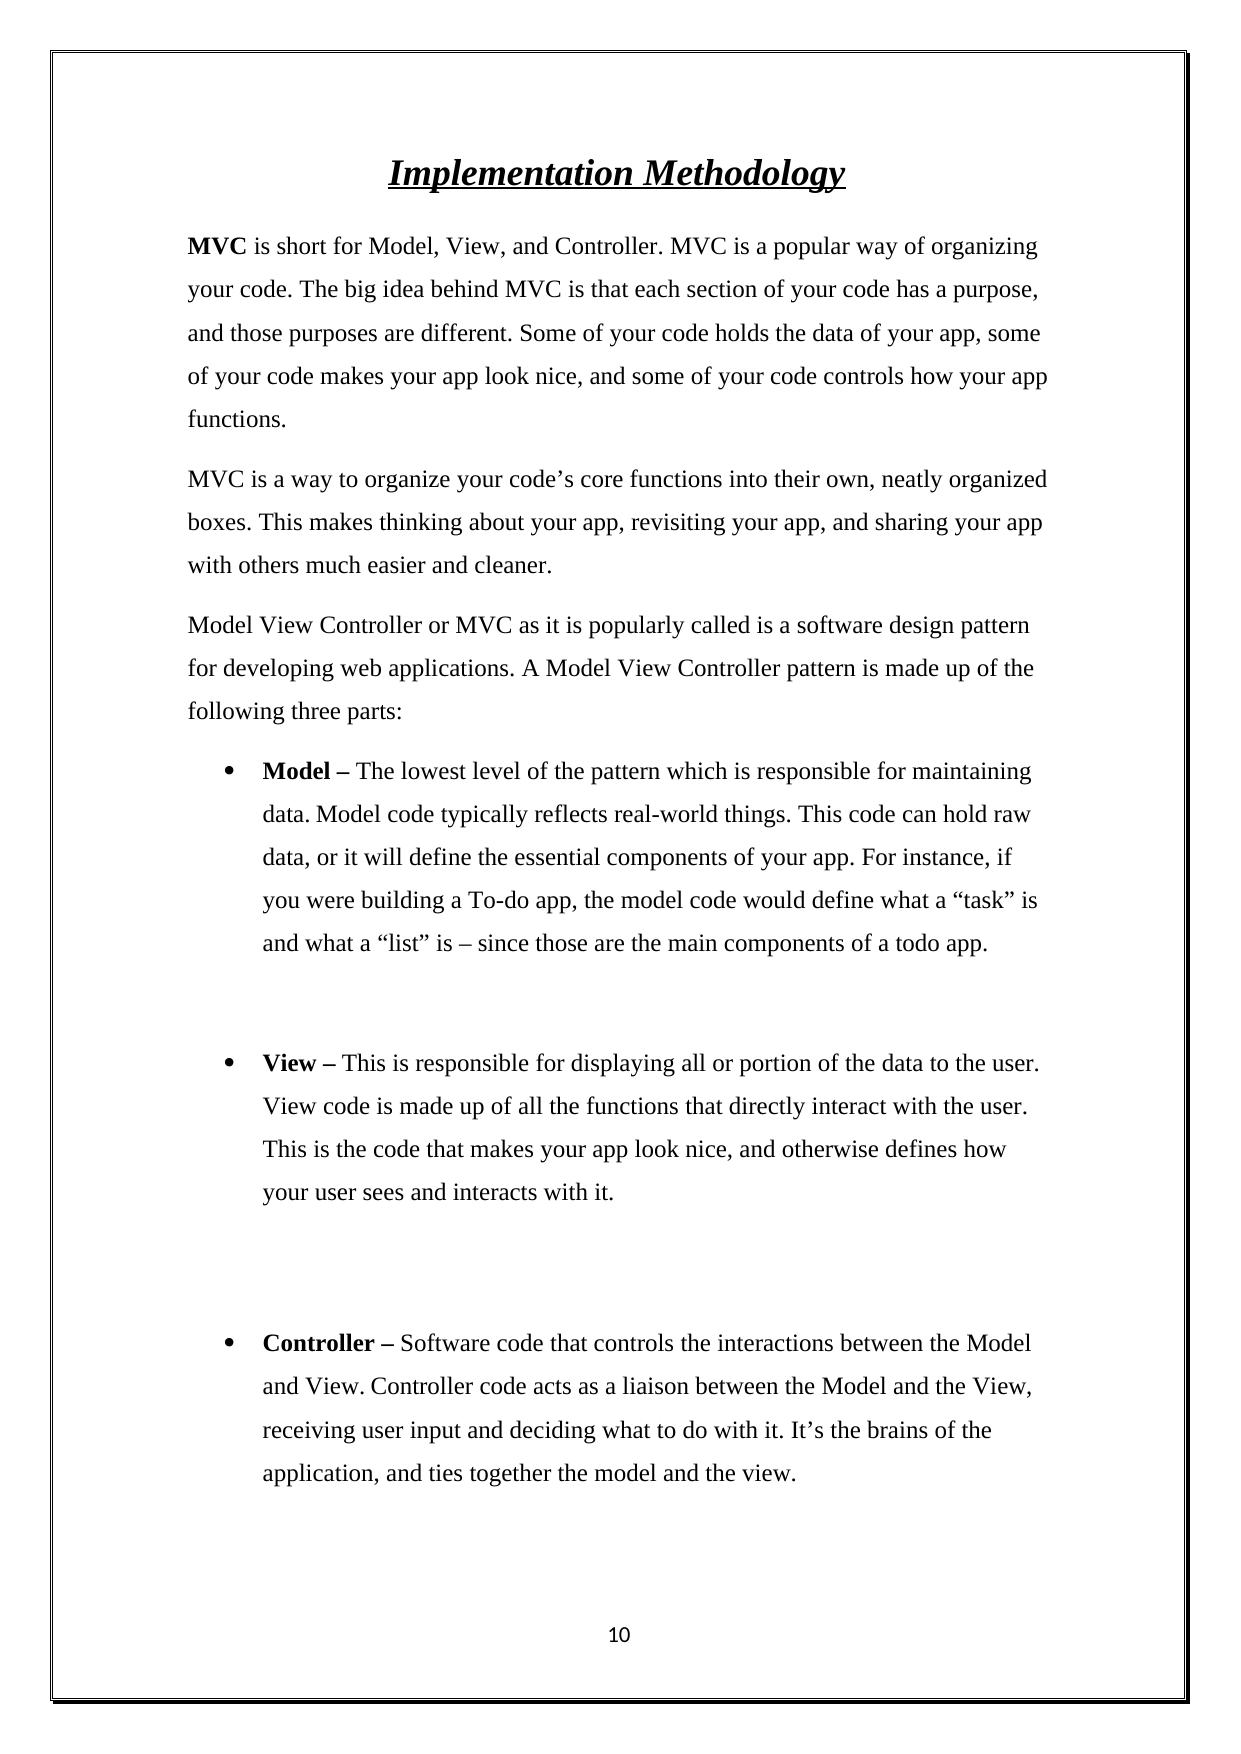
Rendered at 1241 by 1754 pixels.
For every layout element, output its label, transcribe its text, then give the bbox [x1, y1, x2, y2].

text MVC is short for Model, View, and Controller. MVC is a popular way of organizing your code. The big idea behind MVC is that each section of your code has a purpose, and those purposes are different. Some of your code holds the data of your app, some of your code makes your app look nice, and some of your code controls how your app functions. [187, 231, 1049, 433]
text Model View Controller or MVC as it is popularly called is a software design pattern for developing web applications. A Model View Controller pattern is made up of the following three parts: [187, 610, 1049, 725]
list Model – The lowest level of the pattern which is responsible for maintaining data. Model code typically reflects real-world things. This code can hold raw data, or it will define the essential components of your app. For instance, if you were building a To-do app, the model code would define what a “task” is and what a “list” is – since those are the main components of a todo app. [225, 756, 1049, 957]
list View – This is responsible for displaying all or portion of the data to the user. View code is made up of all the functions that directly interact with the user. This is the code that makes your app look nice, and otherwise defines how your user sees and interacts with it. [225, 1048, 1049, 1206]
text MVC is a way to organize your code’s core functions into their own, neatly organized boxes. This makes thinking about your app, revisiting your app, and sharing your app with others much easier and cleaner. [187, 464, 1049, 579]
list Controller – Software code that controls the interactions between the Model and View. Controller code acts as a liaison between the Model and the View, receiving user input and deciding what to do with it. It’s the brains of the application, and ties together the model and the view. [225, 1328, 1049, 1487]
text Implementation Methodology [187, 150, 1049, 193]
